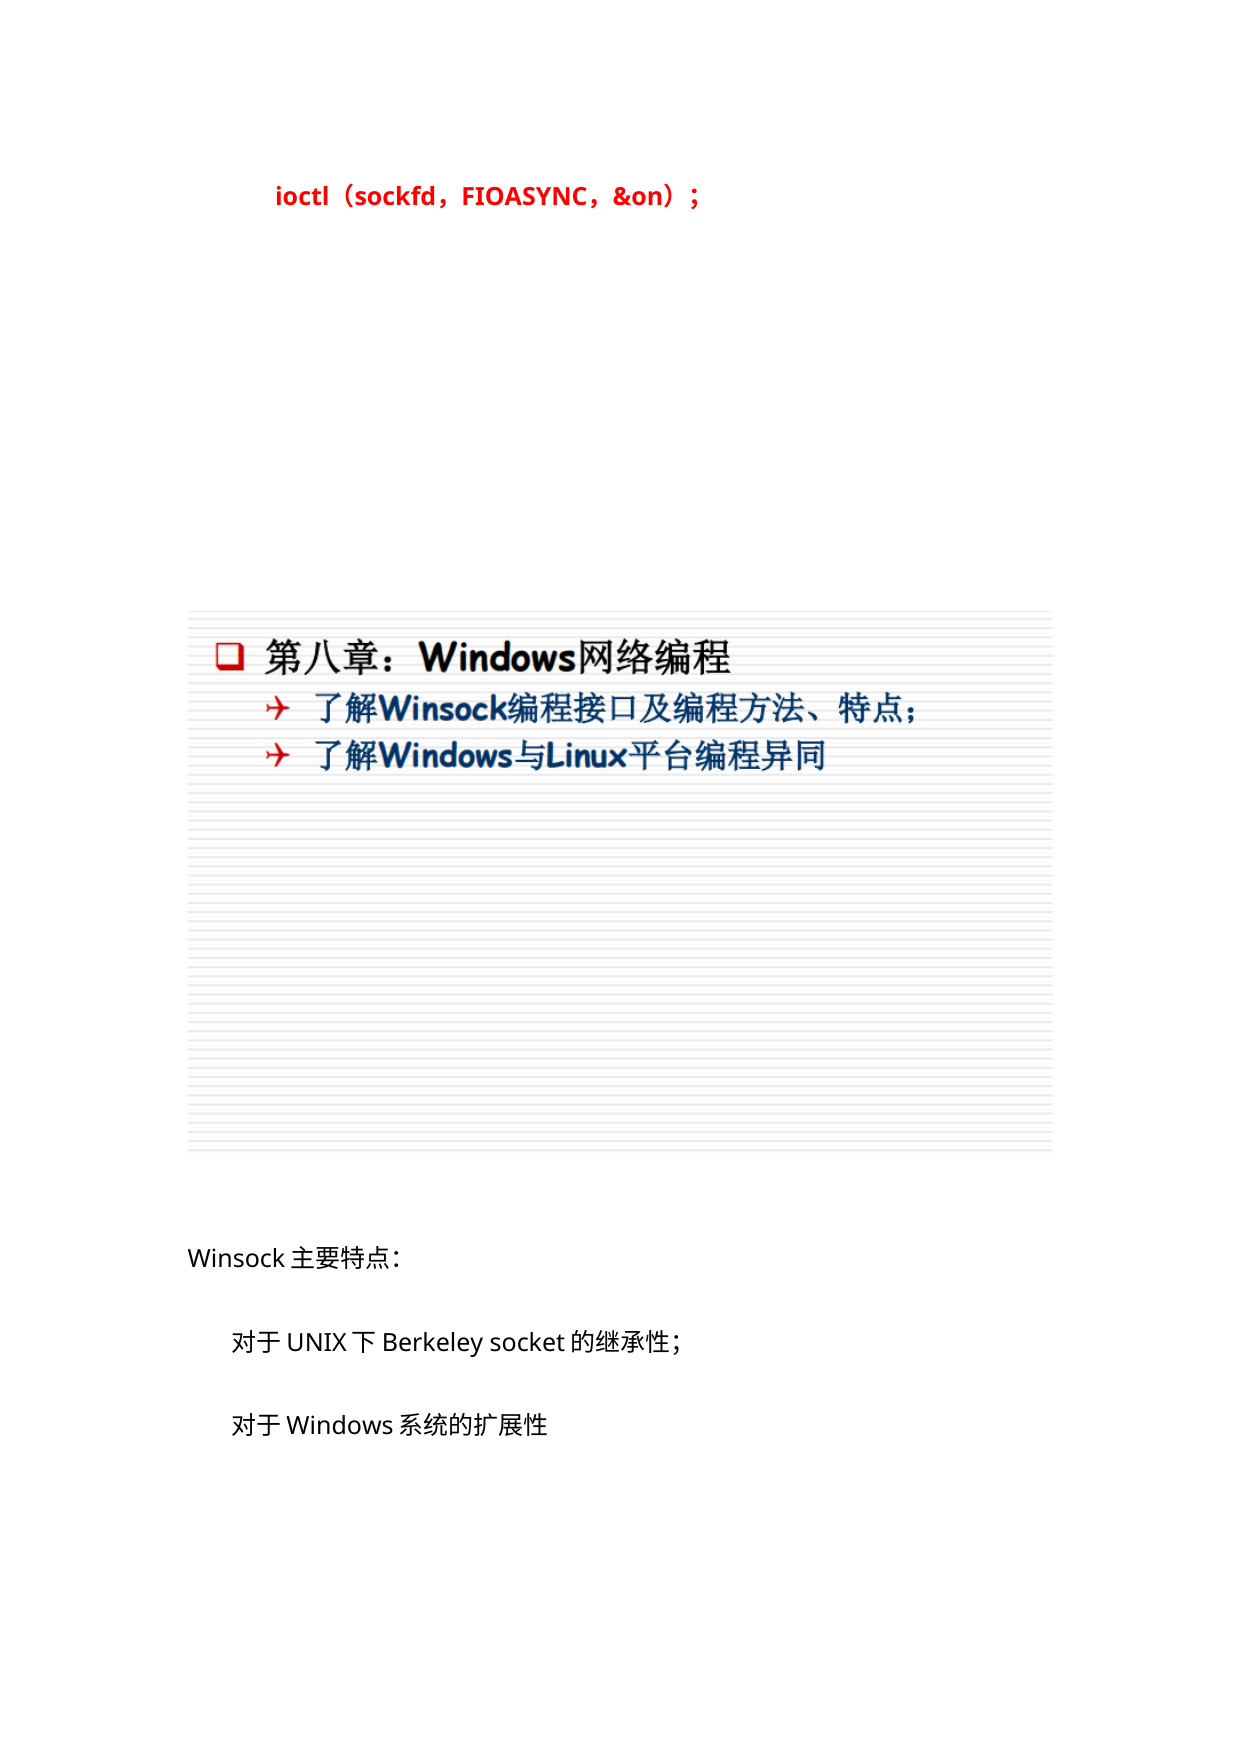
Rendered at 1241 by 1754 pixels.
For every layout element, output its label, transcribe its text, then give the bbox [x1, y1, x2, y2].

text 对于UNIX下Berkeley socket的继承性； [187, 1308, 1053, 1373]
picture [187, 611, 1053, 1156]
text Winsock主要特点： [187, 1224, 1053, 1289]
text ioctl（sockfd，FIOASYNC，&on）； [231, 162, 1053, 227]
text 对于Windows系统的扩展性 [187, 1391, 1053, 1456]
